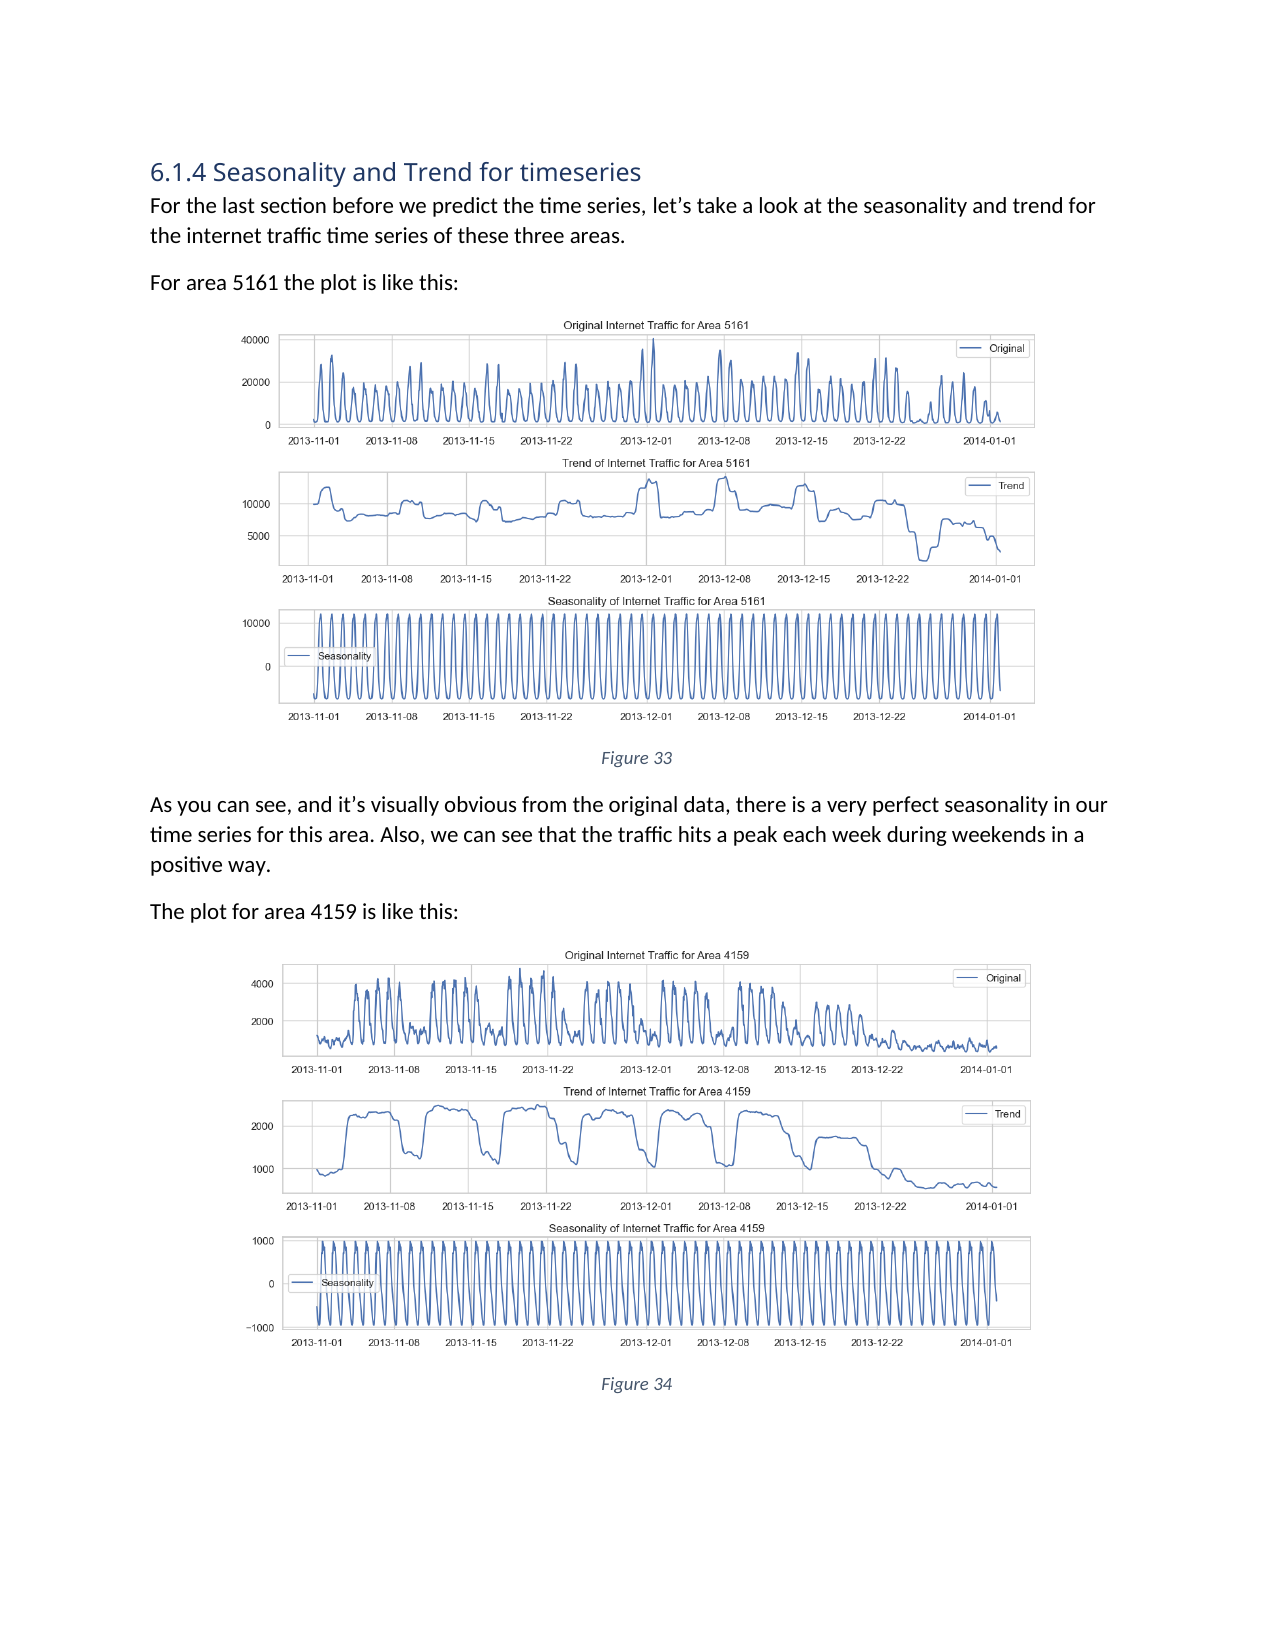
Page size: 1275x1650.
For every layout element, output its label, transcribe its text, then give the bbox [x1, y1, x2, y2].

text For area 5161 the plot is like this: [150, 268, 1125, 296]
text As you can see, and it’s visually obvious from the original data, there is a very perfect seasonality in our time series for this area. Also, we can see that the traffic hits a peak each week during weekends in a positive way. [150, 790, 1125, 879]
picture [234, 315, 1040, 728]
subtitle 6.1.4 Seasonality and Trend for timeseries [150, 154, 1125, 188]
text The plot for area 4159 is like this: [150, 897, 1125, 926]
picture [238, 944, 1037, 1354]
text For the last section before we predict the time series, let’s take a look at the seasonality and trend for the internet traffic time series of these three areas. [150, 191, 1125, 249]
